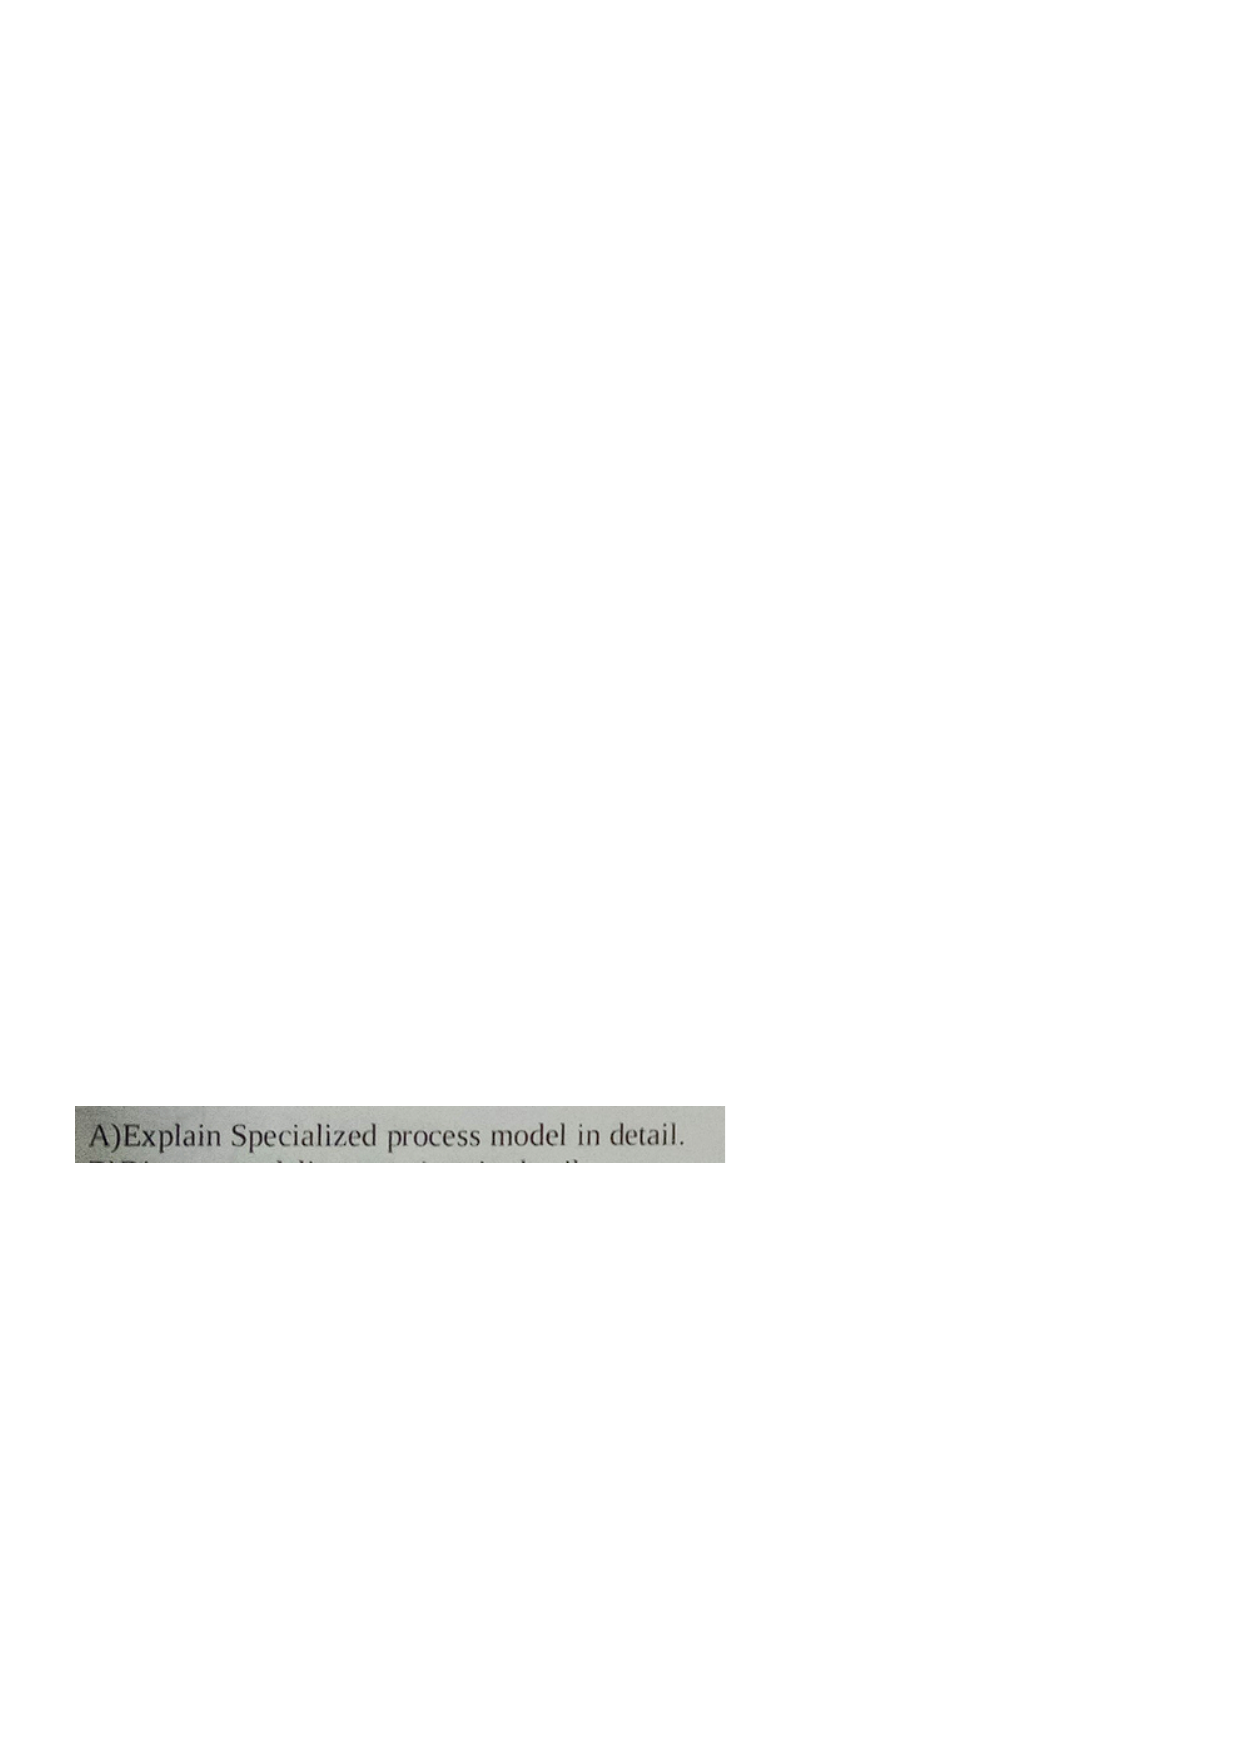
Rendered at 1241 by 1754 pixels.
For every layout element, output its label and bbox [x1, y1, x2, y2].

picture [75, 1106, 725, 1163]
